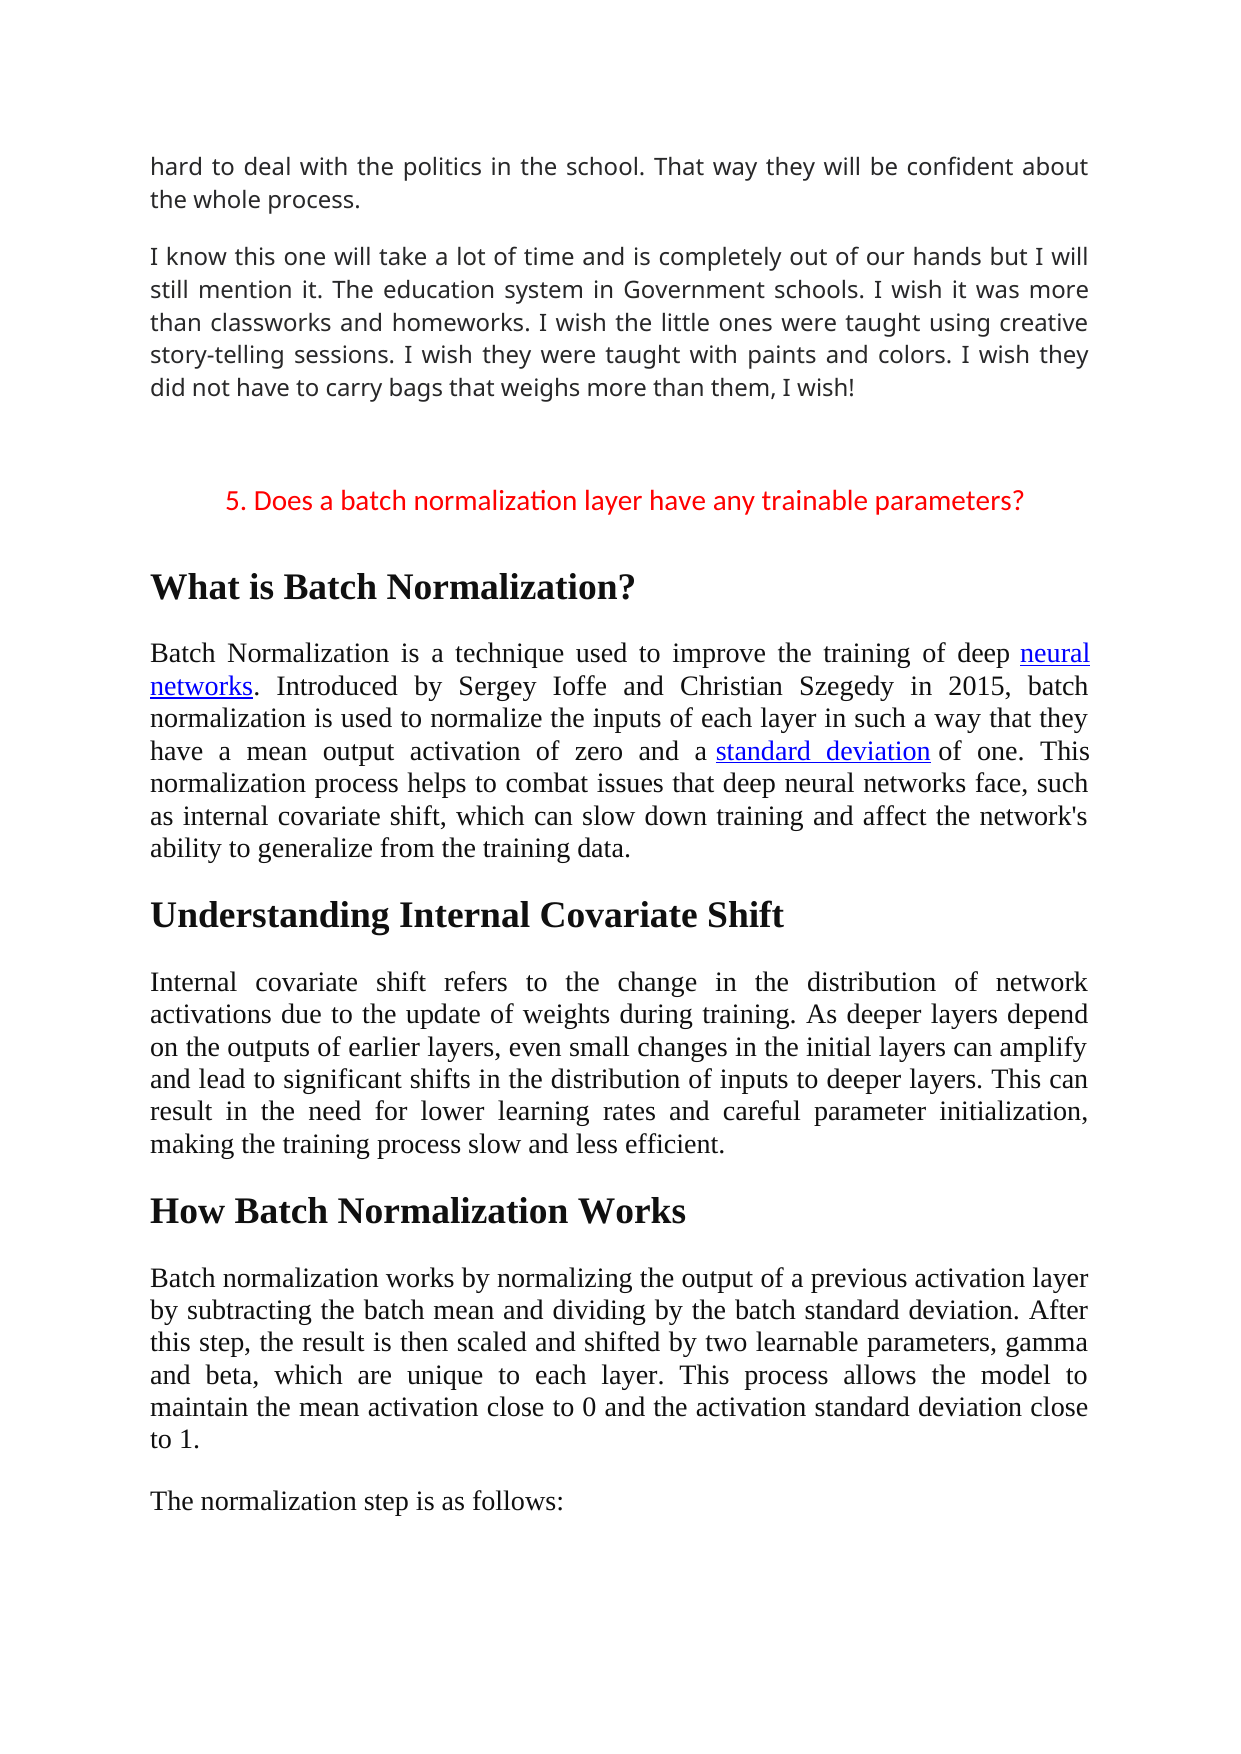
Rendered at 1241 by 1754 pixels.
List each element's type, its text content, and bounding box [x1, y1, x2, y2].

text Batch normalization works by normalizing the output of a previous activation layer by subtracting the batch mean and dividing by the batch standard deviation. After this step, the result is then scaled and shifted by two learnable parameters, gamma and beta, which are unique to each layer. This process allows the model to maintain the mean activation close to 0 and the activation standard deviation close to 1. [150, 1261, 1090, 1455]
text I know this one will take a lot of time and is completely out of our hands but I will still mention it. The education system in Government schools. I wish it was more than classworks and homeworks. I wish the little ones were taught using creative story-telling sessions. I wish they were taught with paints and colors. I wish they did not have to carry bags that weighs more than them, I wish! [150, 240, 1090, 403]
text The normalization step is as follows: [150, 1484, 1090, 1517]
subtitle Understanding Internal Covariate Shift [150, 892, 1090, 936]
subtitle How Batch Normalization Works [150, 1188, 1090, 1231]
list 5. Does a batch normalization layer have any trainable parameters? [225, 482, 1090, 517]
subtitle What is Batch Normalization? [150, 564, 1090, 607]
text Internal covariate shift refers to the change in the distribution of network activations due to the update of weights during training. As deeper layers depend on the outputs of earlier layers, even small changes in the initial layers can amplify and lead to significant shifts in the distribution of inputs to deeper layers. This can result in the need for lower learning rates and careful parameter initialization, making the training process slow and less efficient. [150, 965, 1090, 1159]
text Batch Normalization is a technique used to improve the training of deep neural networks. Introduced by Sergey Ioffe and Christian Szegedy in 2015, batch normalization is used to normalize the inputs of each layer in such a way that they have a mean output activation of zero and a standard deviation of one. This normalization process helps to combat issues that deep neural networks face, such as internal covariate shift, which can slow down training and affect the network's ability to generalize from the training data. [150, 637, 1090, 863]
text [150, 150, 1090, 215]
